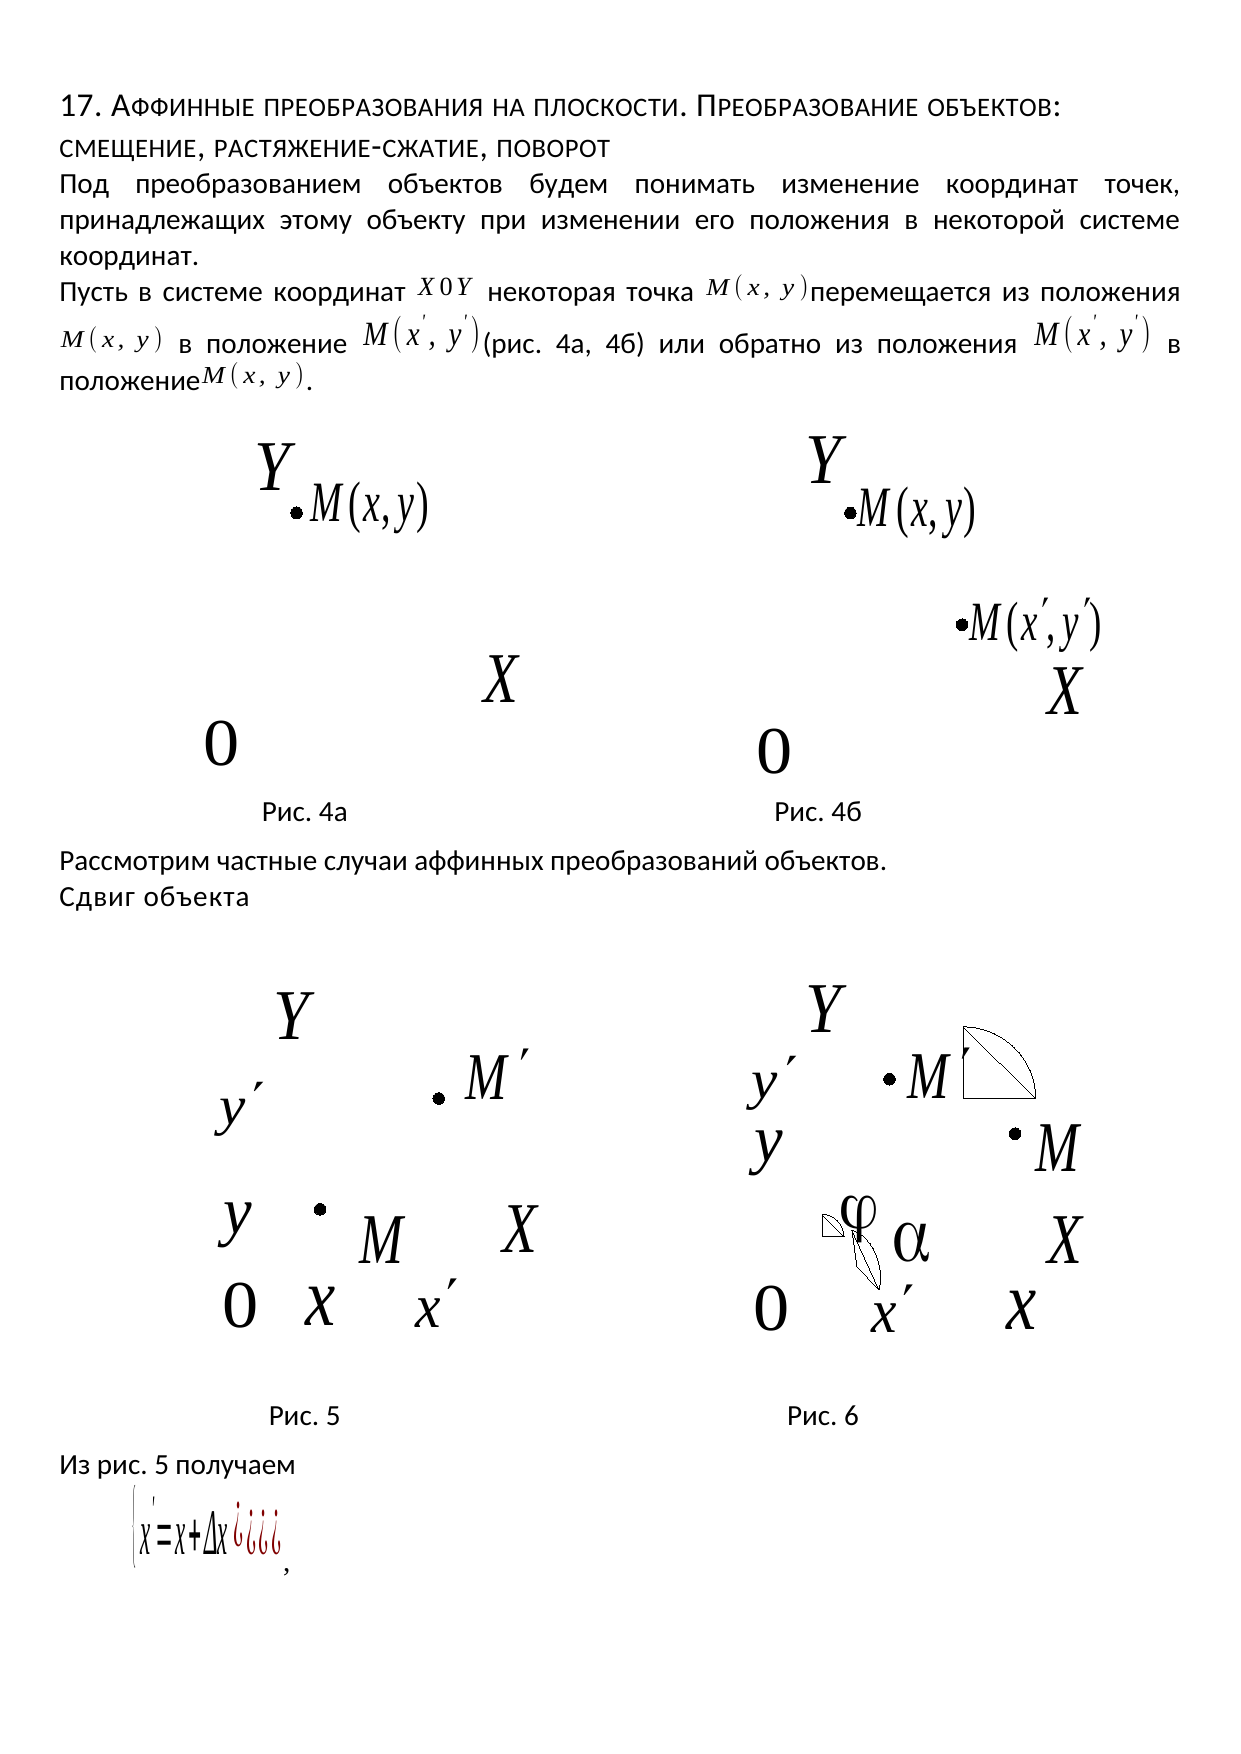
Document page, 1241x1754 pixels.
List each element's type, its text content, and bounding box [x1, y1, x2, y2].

table_header [48, 398, 561, 793]
text Из рис. 5 получаем [59, 1446, 1181, 1482]
table_header [561, 947, 1084, 1397]
table_header [561, 398, 1074, 793]
table_cell Рис. 4а [48, 794, 561, 842]
table_header [48, 947, 561, 1397]
subtitle 17. Аффинные преобразования на плоскости. Преобразование объектов: смещение, растяжение-сжатие, поворот [59, 84, 1181, 166]
text , [59, 1482, 1181, 1577]
table_cell Рис. 4б [561, 794, 1074, 842]
text Рассмотрим частные случаи аффинных преобразований объектов. [59, 842, 1181, 878]
text Под преобразованием объектов будем понимать изменение координат точек, принадлежащих этому объекту при изменении его положения в некоторой системе координат. [59, 166, 1181, 272]
table_cell Рис. 5 [48, 1397, 561, 1446]
text Сдвиг объекта [59, 878, 1181, 913]
text Пусть в системе координат некоторая точка перемещается из положения в положение (рис. 4а, 4б) или обратно из положения в положение. [59, 272, 1181, 398]
table_cell Рис. 6 [561, 1397, 1084, 1446]
